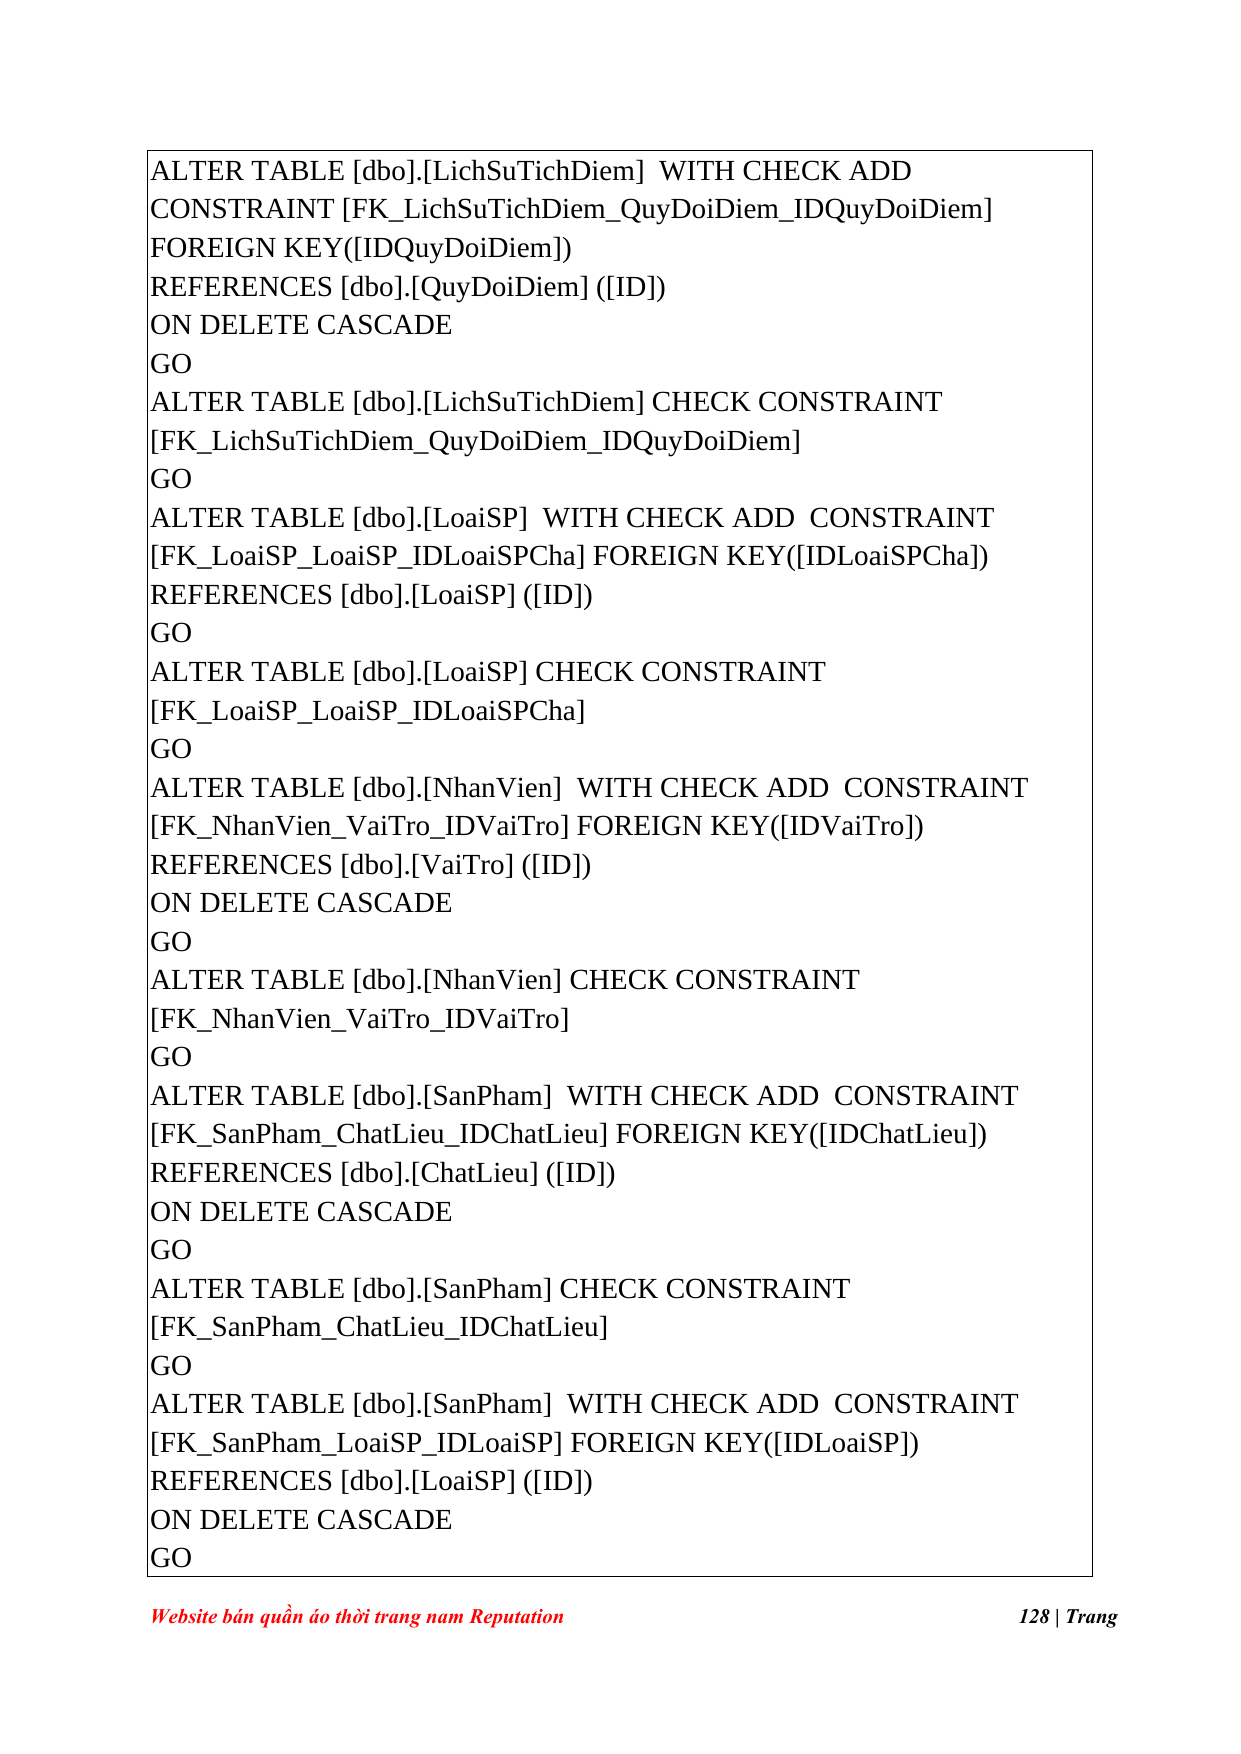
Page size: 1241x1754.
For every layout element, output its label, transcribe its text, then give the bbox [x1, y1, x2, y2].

text GO [148, 458, 1092, 495]
text GO [148, 1345, 1092, 1381]
text GO [148, 921, 1092, 957]
text GO [148, 728, 1092, 765]
text REFERENCES [dbo].[LoaiSP] ([ID]) [148, 1460, 1092, 1497]
text REFERENCES [dbo].[ChatLieu] ([ID]) [148, 1152, 1092, 1189]
text ALTER TABLE [dbo].[NhanVien] WITH CHECK ADD CONSTRAINT [FK_NhanVien_VaiTro_IDVaiTro] FOREIGN KEY([IDVaiTro]) [148, 767, 1092, 842]
text ON DELETE CASCADE [148, 1191, 1092, 1227]
text GO [148, 343, 1092, 379]
text REFERENCES [dbo].[LoaiSP] ([ID]) [148, 574, 1092, 611]
text ALTER TABLE [dbo].[LichSuTichDiem] WITH CHECK ADD CONSTRAINT [FK_LichSuTichDiem_QuyDoiDiem_IDQuyDoiDiem] FOREIGN KEY([IDQuyDoiDiem]) [148, 151, 1092, 264]
text ALTER TABLE [dbo].[SanPham] WITH CHECK ADD CONSTRAINT [FK_SanPham_ChatLieu_IDChatLieu] FOREIGN KEY([IDChatLieu]) [148, 1075, 1092, 1150]
text ON DELETE CASCADE [148, 1499, 1092, 1536]
text REFERENCES [dbo].[VaiTro] ([ID]) [148, 844, 1092, 880]
text ALTER TABLE [dbo].[NhanVien] CHECK CONSTRAINT [FK_NhanVien_VaiTro_IDVaiTro] [148, 959, 1092, 1034]
text ALTER TABLE [dbo].[SanPham] WITH CHECK ADD CONSTRAINT [FK_SanPham_LoaiSP_IDLoaiSP] FOREIGN KEY([IDLoaiSP]) [148, 1383, 1092, 1458]
text ON DELETE CASCADE [148, 304, 1092, 341]
text GO [148, 1229, 1092, 1266]
text ALTER TABLE [dbo].[LoaiSP] WITH CHECK ADD CONSTRAINT [FK_LoaiSP_LoaiSP_IDLoaiSPCha] FOREIGN KEY([IDLoaiSPCha]) [148, 497, 1092, 572]
text ALTER TABLE [dbo].[LichSuTichDiem] CHECK CONSTRAINT [FK_LichSuTichDiem_QuyDoiDiem_IDQuyDoiDiem] [148, 381, 1092, 456]
text GO [148, 1036, 1092, 1073]
text GO [148, 612, 1092, 649]
text GO [148, 1537, 1092, 1576]
text REFERENCES [dbo].[QuyDoiDiem] ([ID]) [148, 266, 1092, 302]
text ON DELETE CASCADE [148, 882, 1092, 919]
text ALTER TABLE [dbo].[LoaiSP] CHECK CONSTRAINT [FK_LoaiSP_LoaiSP_IDLoaiSPCha] [148, 651, 1092, 726]
text ALTER TABLE [dbo].[SanPham] CHECK CONSTRAINT [FK_SanPham_ChatLieu_IDChatLieu] [148, 1268, 1092, 1343]
